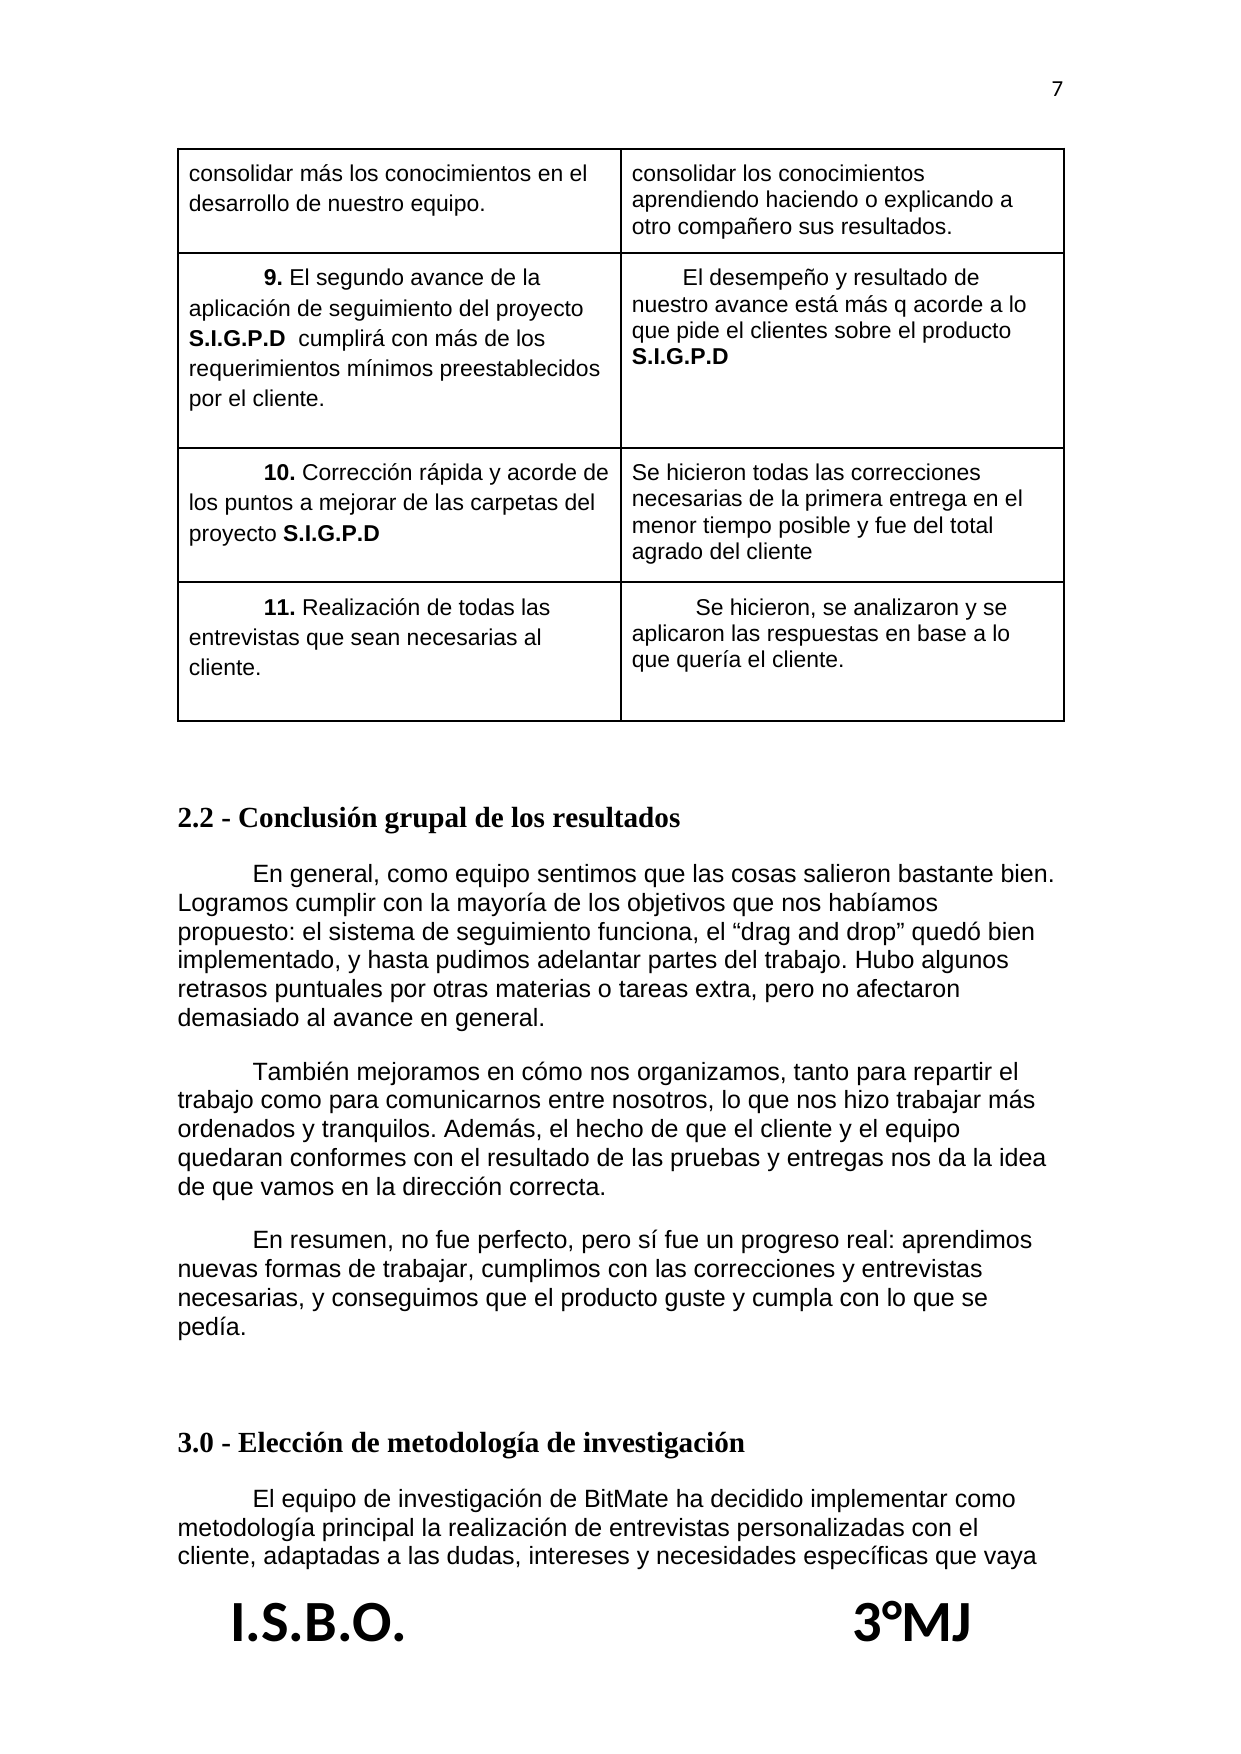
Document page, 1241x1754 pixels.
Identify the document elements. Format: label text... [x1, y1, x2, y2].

text En general, como equipo sentimos que las cosas salieron bastante bien. Logramos cumplir con la mayoría de los objetivos que nos habíamos propuesto: el sistema de seguimiento funciona, el “drag and drop” quedó bien implementado, y hasta pudimos adelantar partes del trabajo. Hubo algunos retrasos puntuales por otras materias o tareas extra, pero no afectaron demasiado al avance en general. [177, 859, 1063, 1032]
subtitle 2.2 - Conclusión grupal de los resultados [177, 801, 1063, 834]
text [177, 1484, 1063, 1570]
text En resumen, no fue perfecto, pero sí fue un progreso real: aprendimos nuevas formas de trabajar, cumplimos con las correcciones y entrevistas necesarias, y conseguimos que el producto guste y cumpla con lo que se pedía. [177, 1225, 1063, 1340]
text También mejoramos en cómo nos organizamos, tanto para repartir el trabajo como para comunicarnos entre nosotros, lo que nos hizo trabajar más ordenados y tranquilos. Además, el hecho de que el cliente y el equipo quedaran conformes con el resultado de las pruebas y entregas nos da la idea de que vamos en la dirección correcta. [177, 1057, 1063, 1200]
subtitle 3.0 - Elección de metodología de investigación [177, 1425, 1063, 1459]
